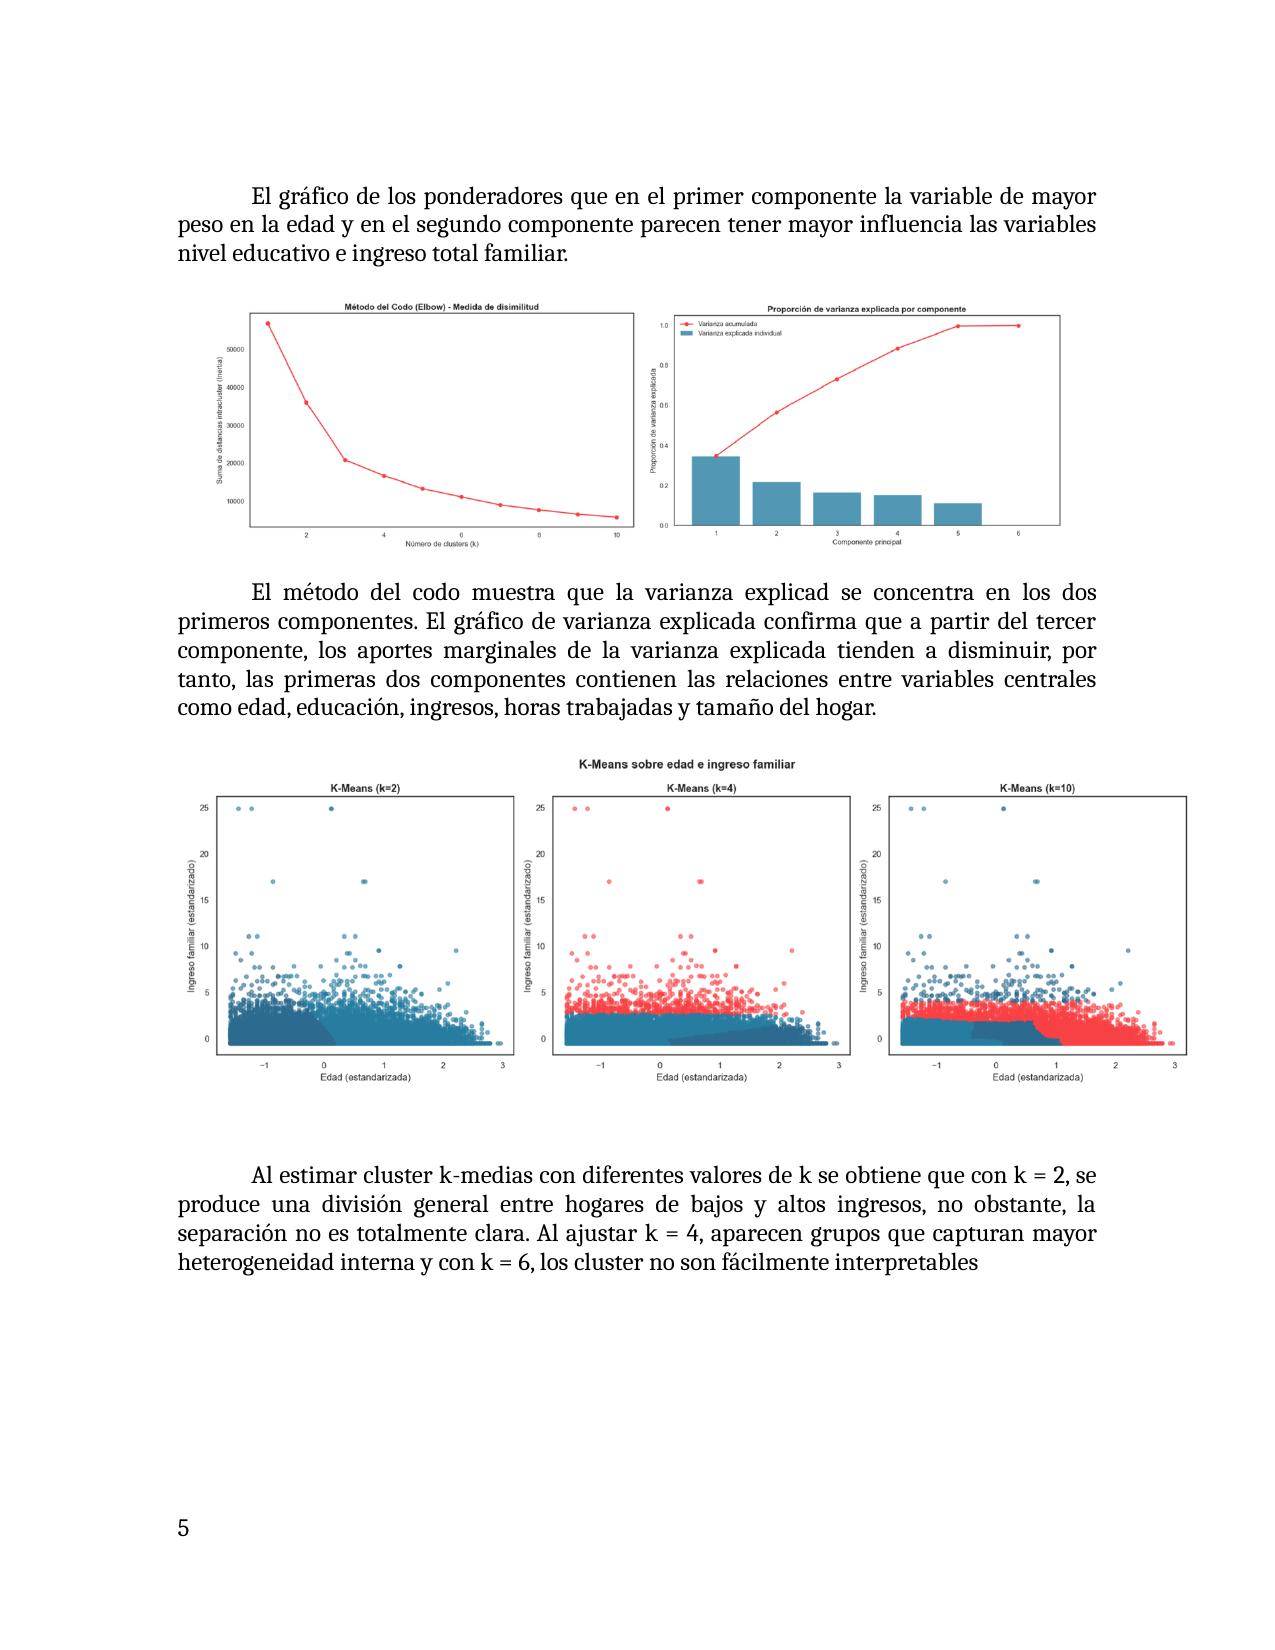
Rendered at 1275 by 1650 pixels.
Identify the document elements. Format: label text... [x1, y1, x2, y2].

text El gráfico de los ponderadores que en el primer componente la variable de mayor peso en la edad y en el segundo componente parecen tener mayor influencia las variables nivel educativo e ingreso total familiar. [177, 182, 1098, 268]
picture [177, 756, 1194, 1094]
text El método del codo muestra que la varianza explicad se concentra en los dos primeros componentes. El gráfico de varianza explicada confirma que a partir del tercer componente, los aportes marginales de la varianza explicada tienden a disminuir, por tanto, las primeras dos componentes contienen las relaciones entre variables centrales como edad, educación, ingresos, horas trabajadas y tamaño del hogar. [177, 578, 1098, 722]
picture [206, 302, 1069, 550]
text Al estimar cluster k-medias con diferentes valores de k se obtiene que con k = 2, se produce una división general entre hogares de bajos y altos ingresos, no obstante, la separación no es totalmente clara. Al ajustar k = 4, aparecen grupos que capturan mayor heterogeneidad interna y con k = 6, los cluster no son fácilmente interpretables [177, 1161, 1098, 1276]
